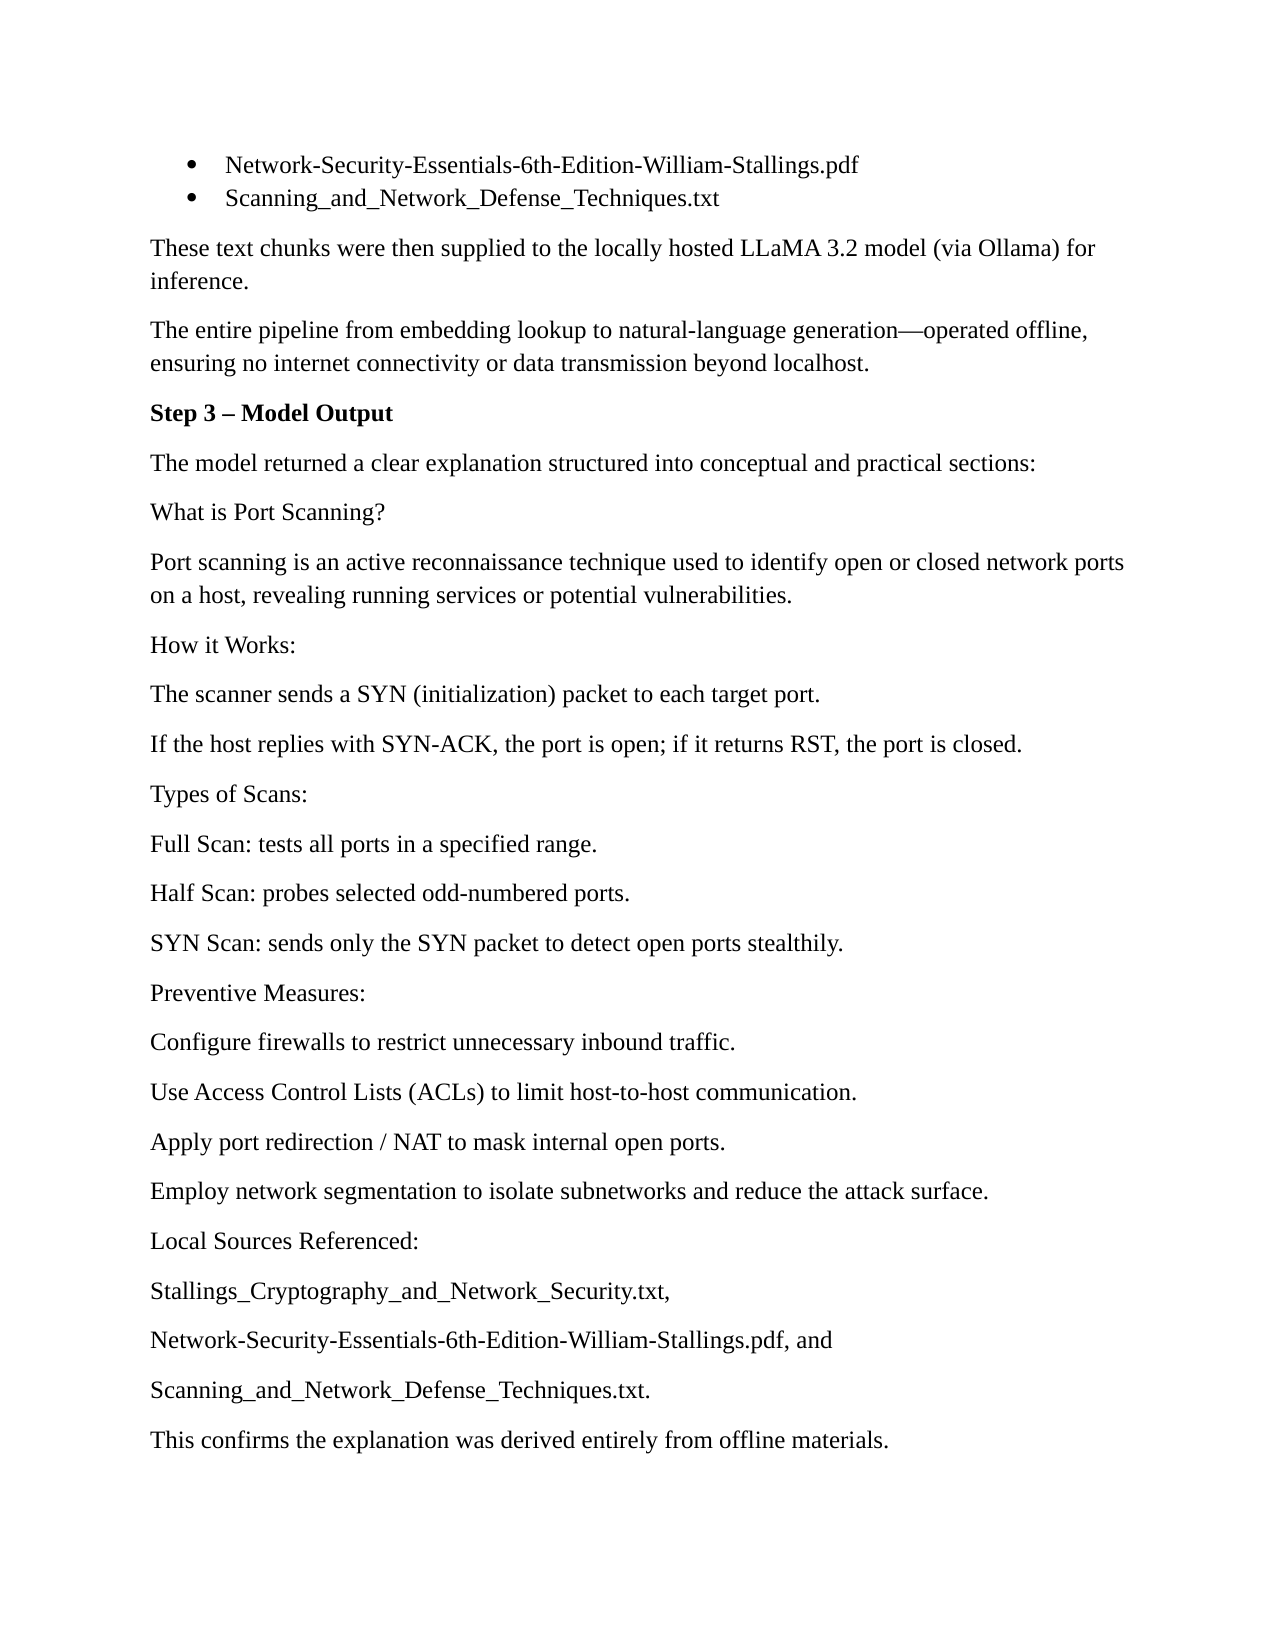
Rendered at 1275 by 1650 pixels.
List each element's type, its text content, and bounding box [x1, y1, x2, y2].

text How it Works: [150, 630, 1125, 659]
text What is Port Scanning? [150, 497, 1125, 526]
text Preventive Measures: [150, 978, 1125, 1006]
text Apply port redirection / NAT to mask internal open ports. [150, 1127, 1125, 1156]
text Scanning_and_Network_Defense_Techniques.txt. [150, 1375, 1125, 1404]
text The model returned a clear explanation structured into conceptual and practical sections: [150, 448, 1125, 477]
list Network-Security-Essentials-6th-Edition-William-Stallings.pdf [187, 150, 1125, 179]
text Port scanning is an active reconnaissance technique used to identify open or closed network ports on a host, revealing running services or potential vulnerabilities. [150, 547, 1125, 609]
text Employ network segmentation to isolate subnetworks and reduce the attack surface. [150, 1176, 1125, 1205]
text Use Access Control Lists (ACLs) to limit host-to-host communication. [150, 1077, 1125, 1106]
text Configure firewalls to restrict unnecessary inbound traffic. [150, 1027, 1125, 1056]
text The scanner sends a SYN (initialization) packet to each target port. [150, 679, 1125, 708]
text This confirms the explanation was derived entirely from offline materials. [150, 1425, 1125, 1454]
list Scanning_and_Network_Defense_Techniques.txt [187, 183, 1125, 212]
text Full Scan: tests all ports in a specified range. [150, 829, 1125, 857]
text If the host replies with SYN-ACK, the port is open; if it returns RST, the port is closed. [150, 729, 1125, 758]
text Step 3 – Model Output [150, 398, 1125, 427]
text Local Sources Referenced: [150, 1226, 1125, 1255]
text SYN Scan: sends only the SYN packet to detect open ports stealthily. [150, 928, 1125, 957]
text Half Scan: probes selected odd-numbered ports. [150, 878, 1125, 907]
text The entire pipeline from embedding lookup to natural-language generation—operated offline, ensuring no internet connectivity or data transmission beyond localhost. [150, 315, 1125, 377]
text These text chunks were then supplied to the locally hosted LLaMA 3.2 model (via Ollama) for inference. [150, 233, 1125, 294]
text Network-Security-Essentials-6th-Edition-William-Stallings.pdf, and [150, 1326, 1125, 1354]
text Stallings_Cryptography_and_Network_Security.txt, [150, 1276, 1125, 1304]
text Types of Scans: [150, 779, 1125, 808]
